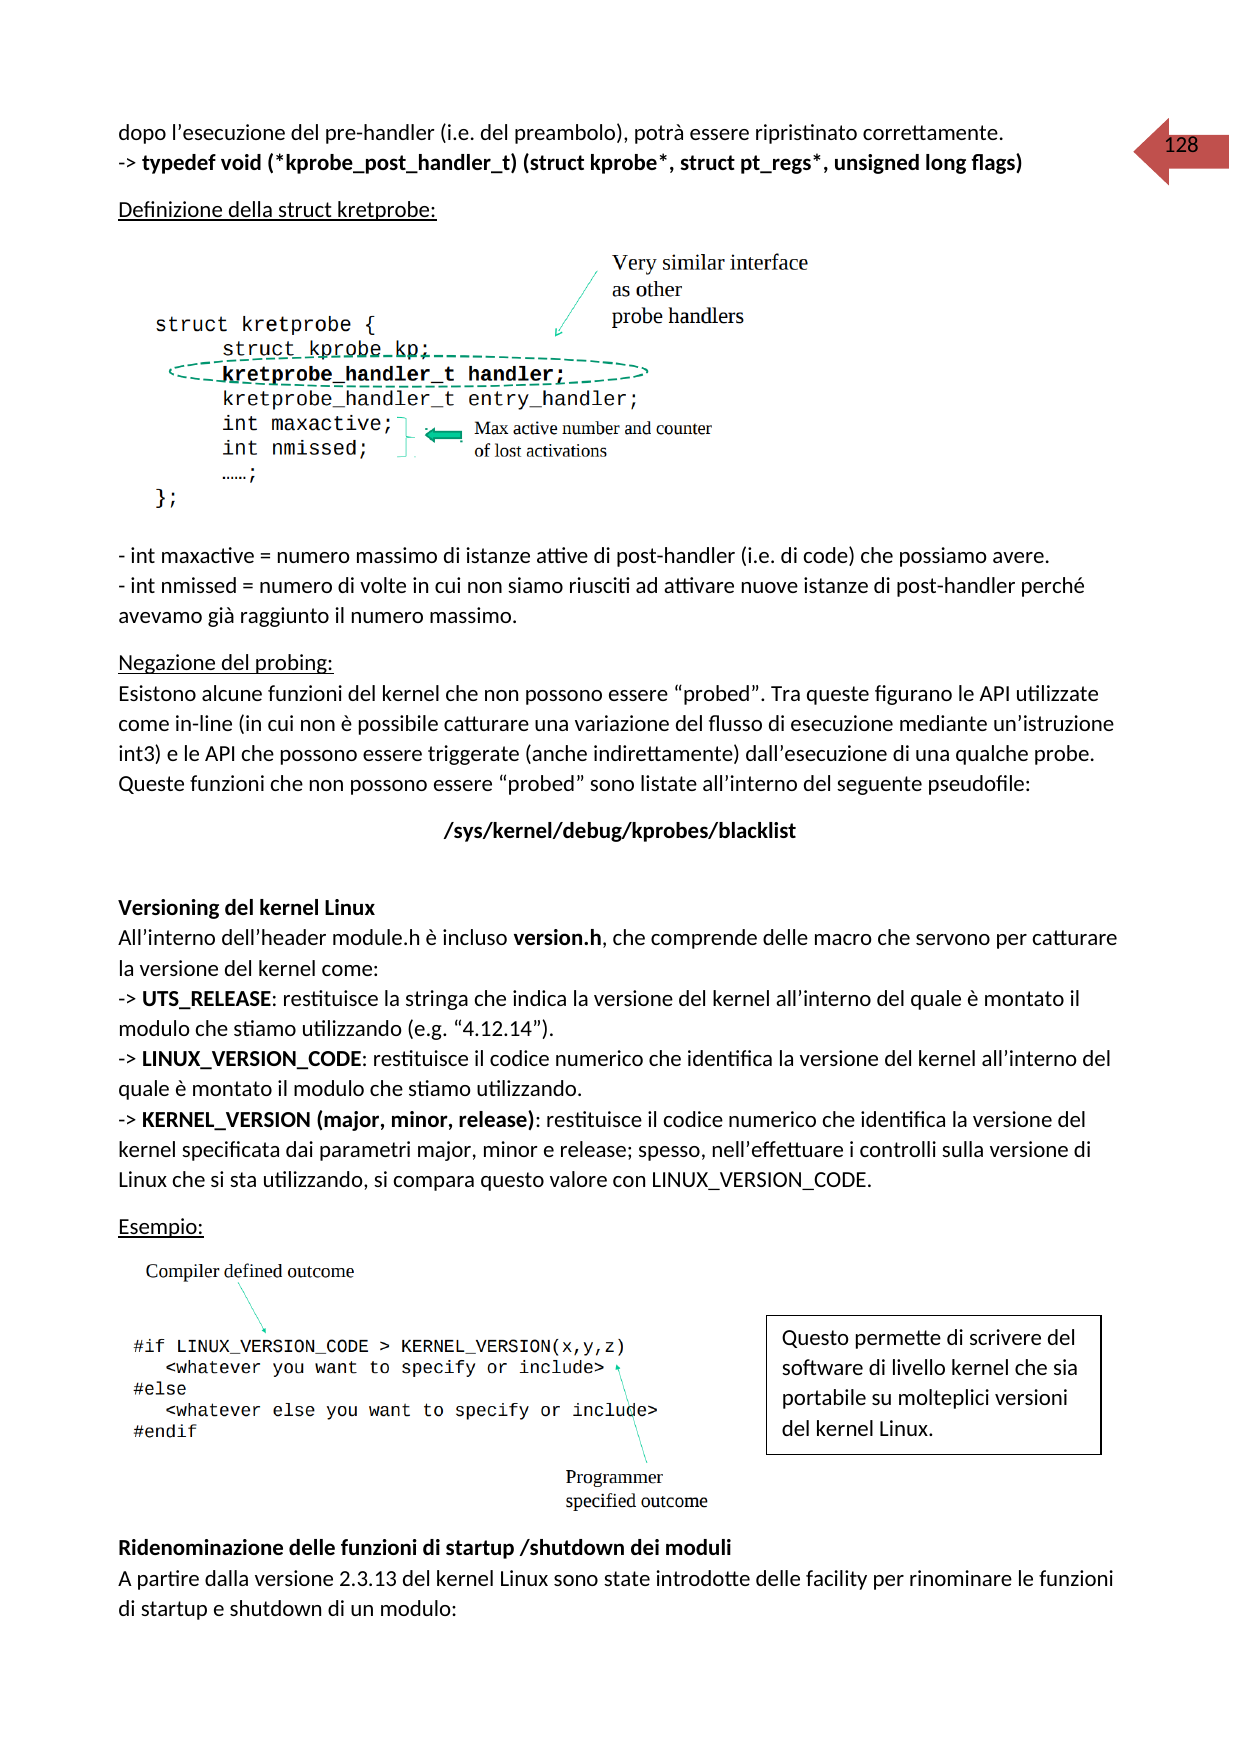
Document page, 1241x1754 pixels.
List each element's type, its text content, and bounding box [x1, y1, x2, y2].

text Negazione del probing: Esistono alcune funzioni del kernel che non possono essere “probed”. Tra queste figurano le API utilizzate come in-line (in cui non è possibile catturare una variazione del flusso di esecuzione mediante un’istruzione int3) e le API che possono essere triggerate (anche indirettamente) dall’esecuzione di una qualche probe. Queste funzioni che non possono essere “probed” sono listate all’interno del seguente pseudofile: [118, 648, 1122, 797]
picture [118, 242, 816, 523]
text Definizione della struct kretprobe: [118, 195, 1122, 223]
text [118, 118, 1122, 176]
text Esempio: [118, 1212, 1122, 1240]
picture [118, 1258, 714, 1515]
text /sys/kernel/debug/kprobes/blacklist [118, 816, 1122, 844]
text Versioning del kernel Linux All’interno dell’header module.h è incluso version.h, che comprende delle macro che servono per catturare la versione del kernel come: -> UTS_RELEASE: restituisce la stringa che indica la versione del kernel all’interno del quale è montato il modulo che stiamo utilizzando (e.g. “4.12.14”). -> LINUX_VERSION_CODE: restituisce il codice numerico che identifica la versione del kernel all’interno del quale è montato il modulo che stiamo utilizzando. -> KERNEL_VERSION (major, minor, release): restituisce il codice numerico che identifica la versione del kernel specificata dai parametri major, minor e release; spesso, nell’effettuare i controlli sulla versione di Linux che si sta utilizzando, si compara questo valore con LINUX_VERSION_CODE. [118, 863, 1122, 1193]
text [118, 1533, 1122, 1622]
text - int maxactive = numero massimo di istanze attive di post-handler (i.e. di code) che possiamo avere. - int nmissed = numero di volte in cui non siamo riusciti ad attivare nuove istanze di post-handler perché avevamo già raggiunto il numero massimo. [118, 541, 1122, 629]
